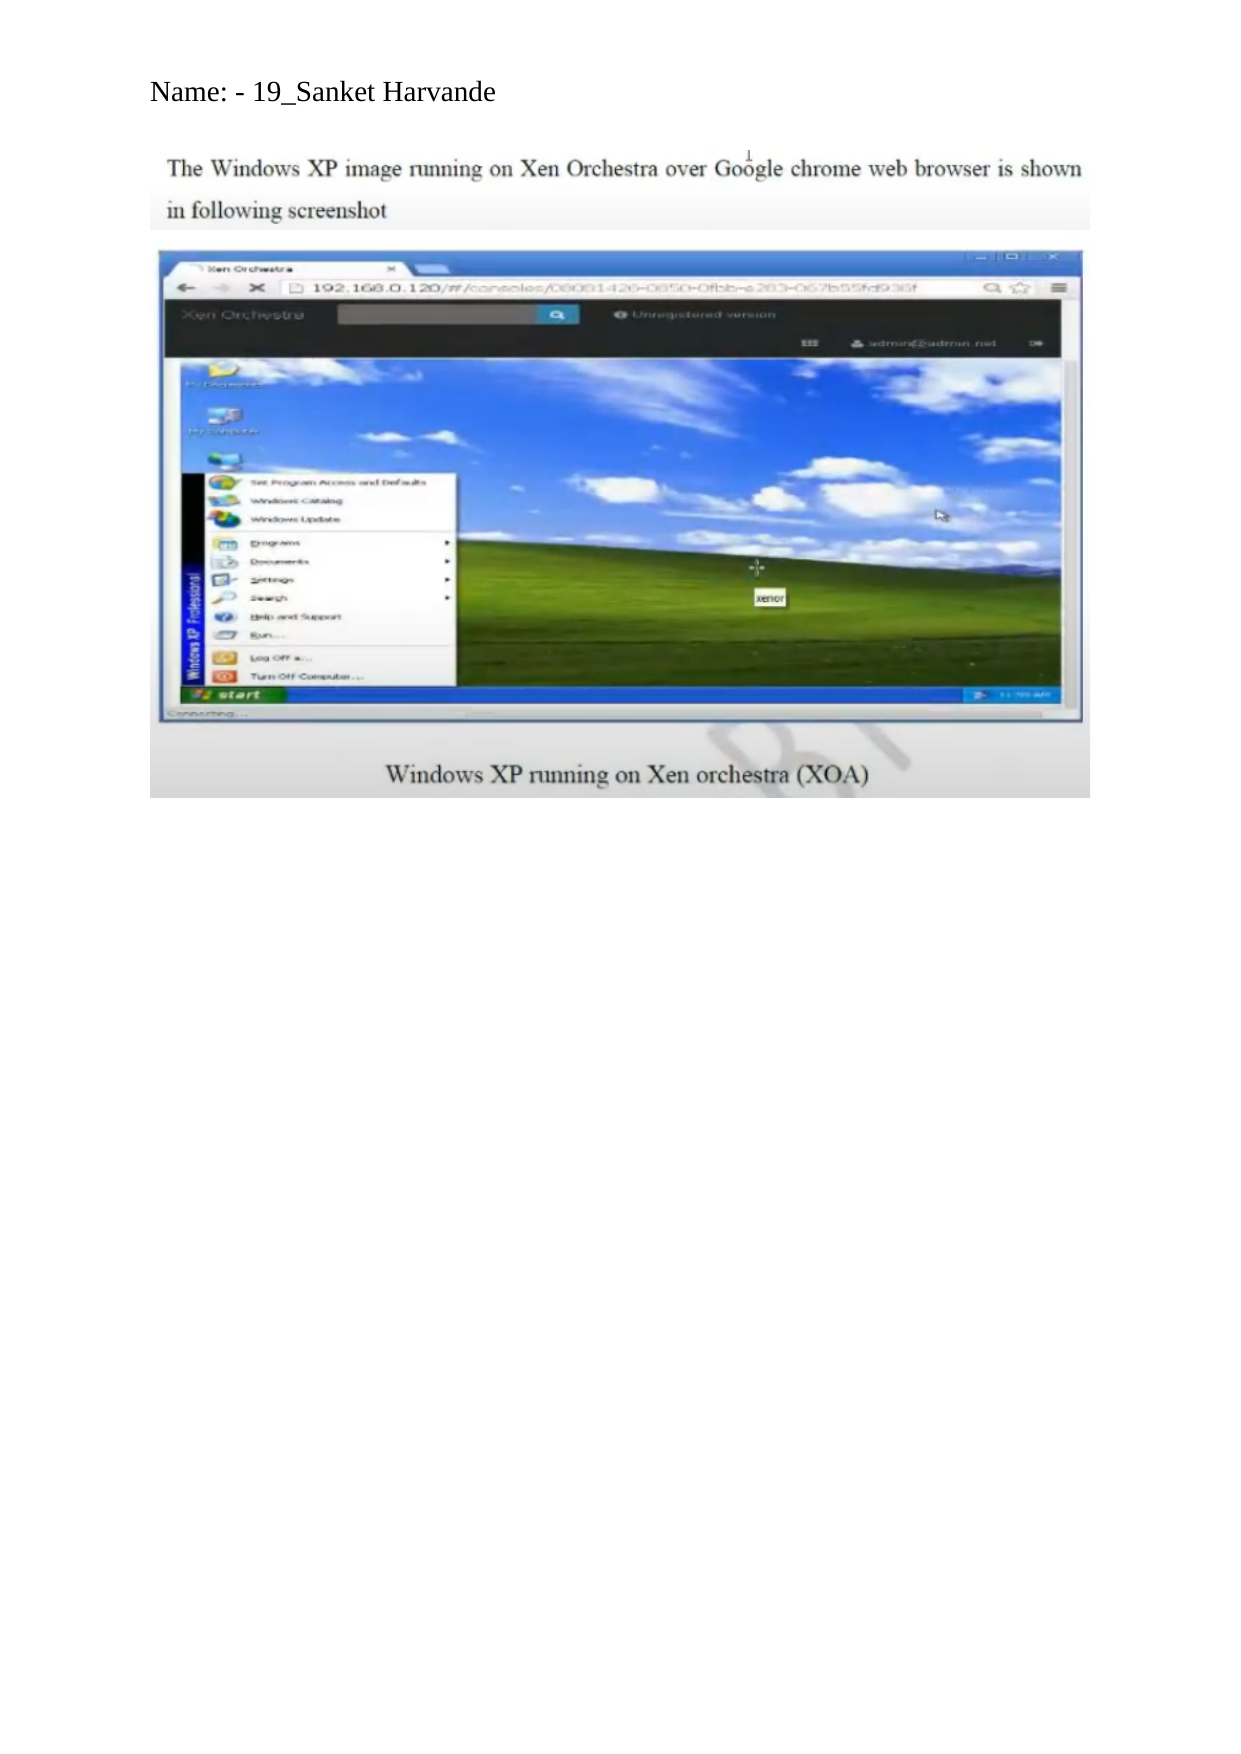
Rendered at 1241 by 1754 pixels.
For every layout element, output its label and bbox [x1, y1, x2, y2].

picture [150, 150, 1091, 230]
picture [150, 231, 1091, 798]
